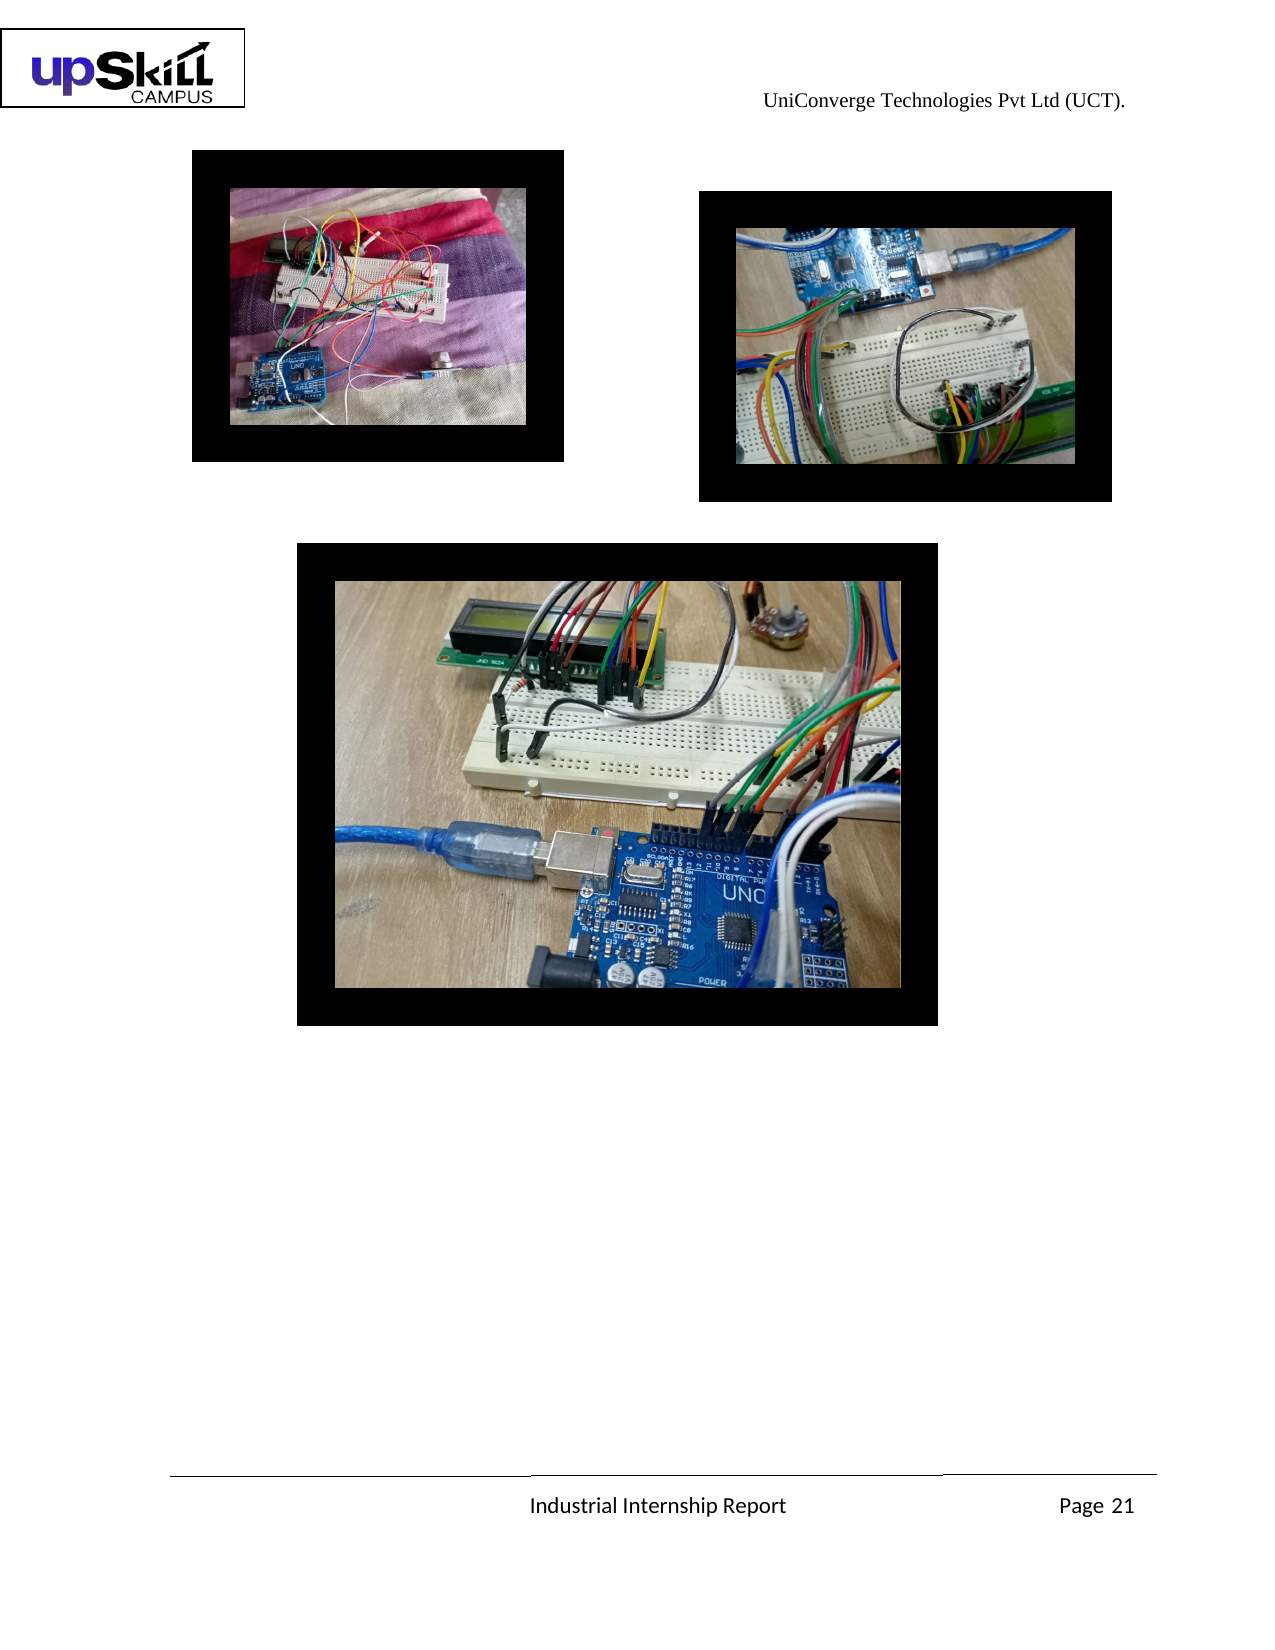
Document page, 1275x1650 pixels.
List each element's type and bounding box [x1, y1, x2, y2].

picture [335, 581, 901, 988]
picture [2, 30, 244, 106]
picture [230, 188, 526, 425]
picture [736, 228, 1075, 464]
